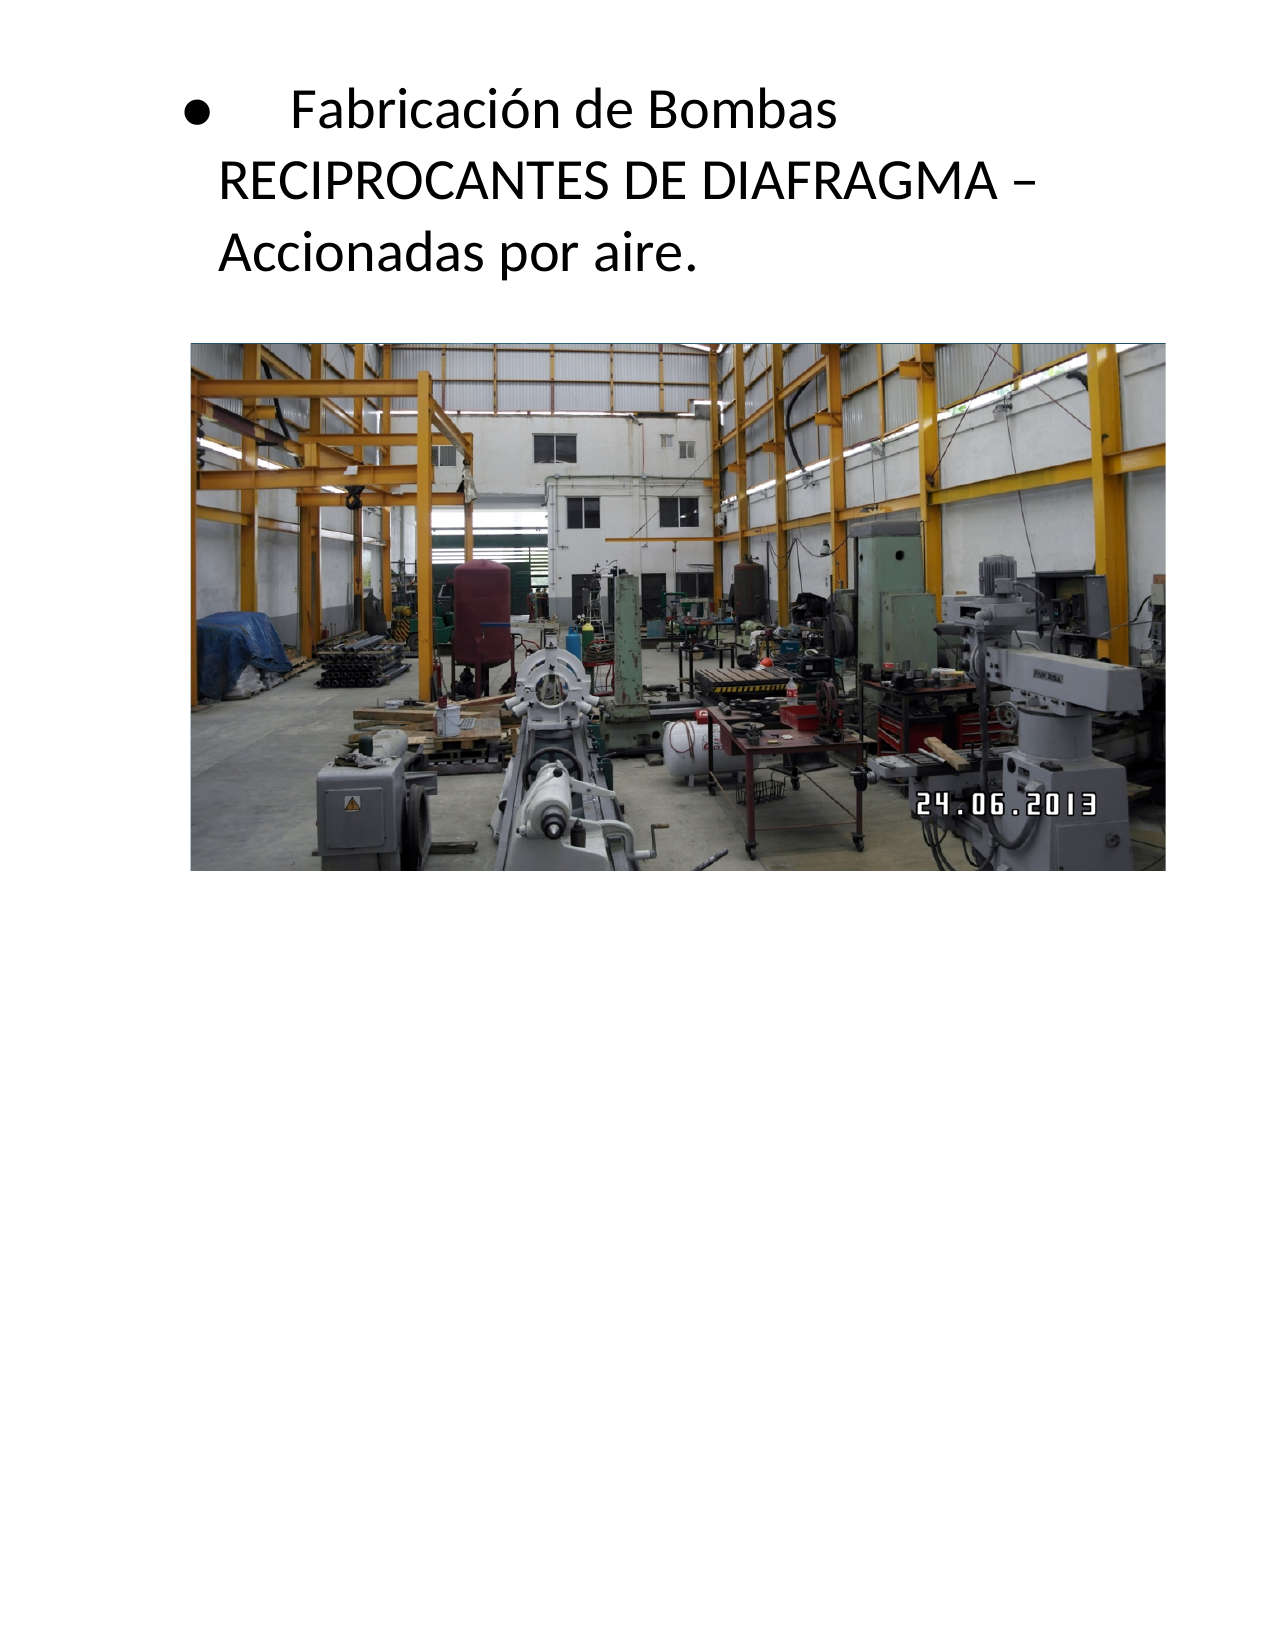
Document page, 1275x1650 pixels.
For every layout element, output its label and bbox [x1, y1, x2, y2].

picture [190, 343, 1166, 871]
